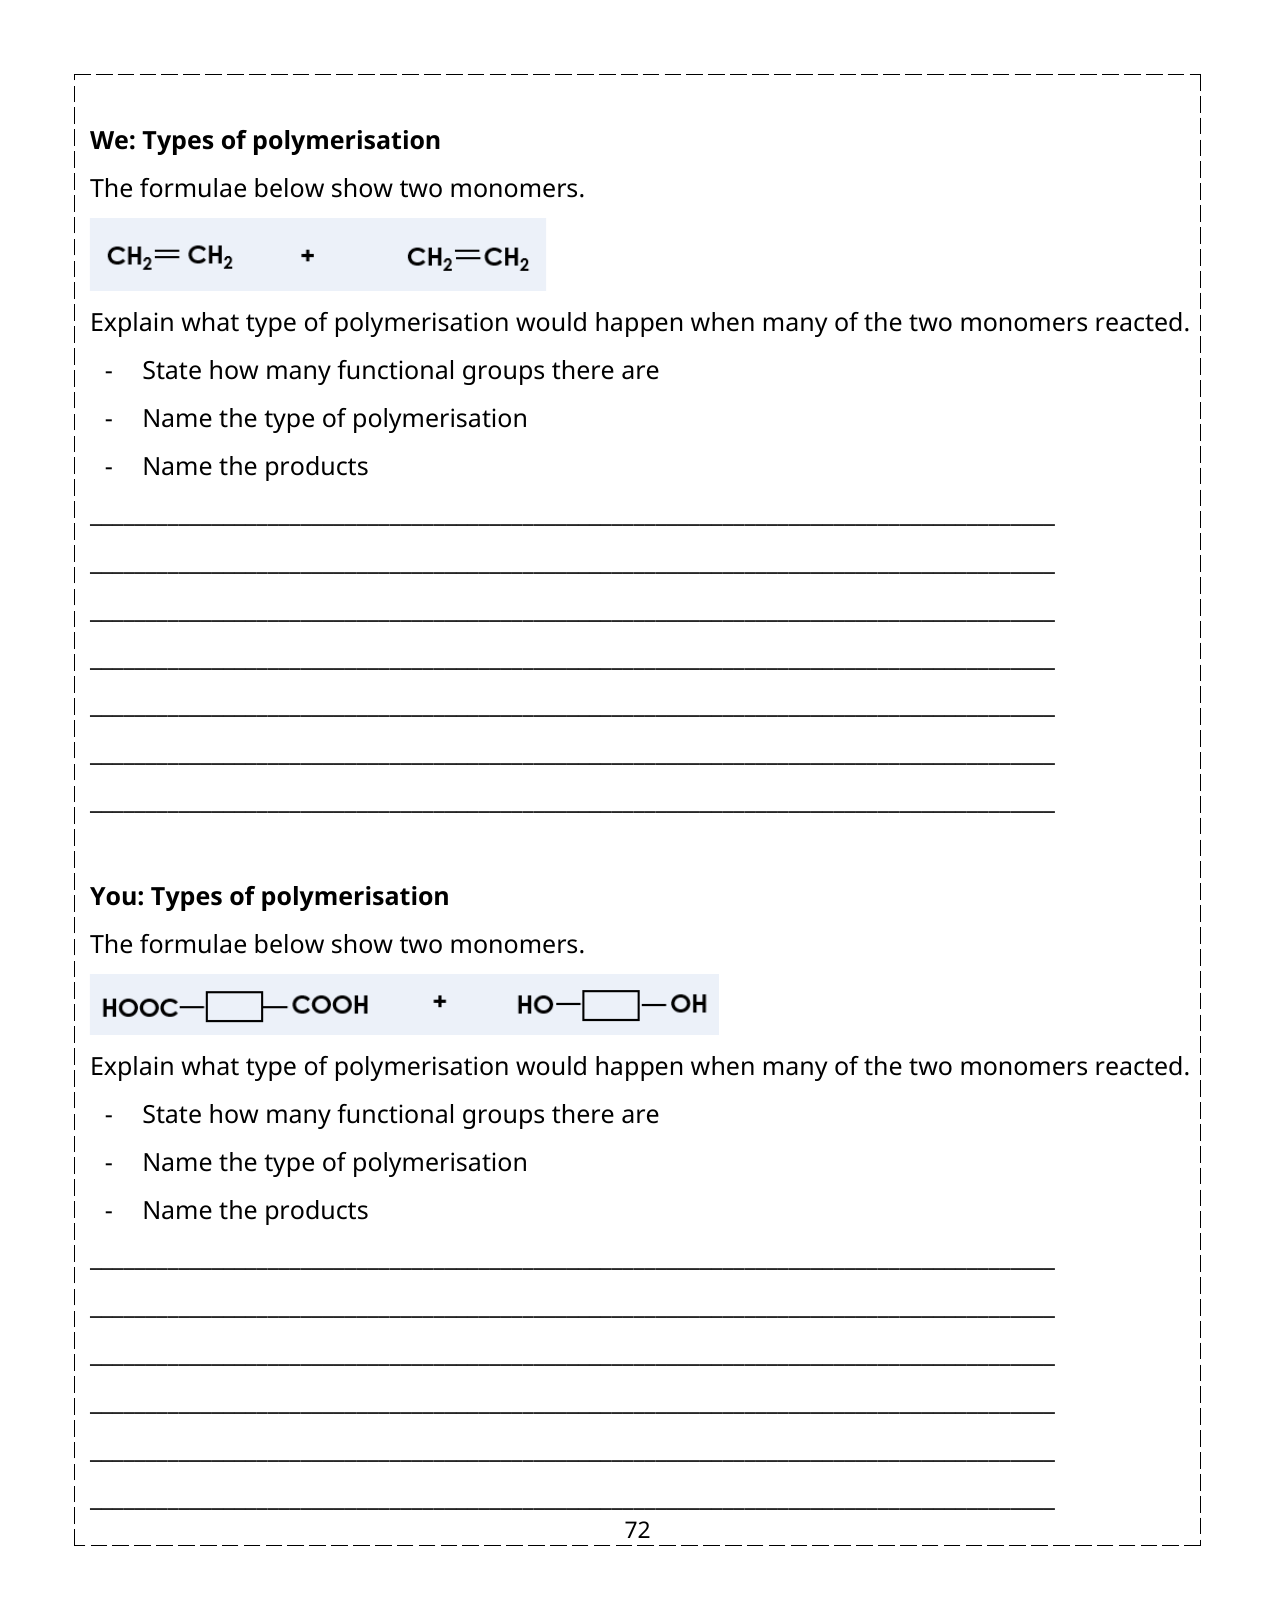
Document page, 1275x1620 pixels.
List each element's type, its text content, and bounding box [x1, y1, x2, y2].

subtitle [90, 1431, 1200, 1465]
subtitle _______________________________________________________________________________________ [90, 1240, 1200, 1274]
subtitle State how many functional groups there are [104, 352, 1200, 387]
subtitle _______________________________________________________________________________________ [90, 1383, 1200, 1418]
subtitle The formulae below show two monomers. [90, 926, 1200, 960]
subtitle Name the products [104, 1192, 1200, 1226]
subtitle _______________________________________________________________________________________ [90, 496, 1200, 530]
subtitle We: Types of polymerisation [90, 123, 1200, 157]
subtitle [90, 1479, 1200, 1513]
subtitle _______________________________________________________________________________________ [90, 592, 1200, 626]
subtitle _______________________________________________________________________________________ [90, 783, 1200, 817]
subtitle State how many functional groups there are [104, 1097, 1200, 1131]
subtitle The formulae below show two monomers. [90, 171, 1200, 205]
subtitle _______________________________________________________________________________________ [90, 687, 1200, 721]
subtitle Name the products [104, 448, 1200, 482]
subtitle _______________________________________________________________________________________ [90, 639, 1200, 673]
subtitle _______________________________________________________________________________________ [90, 735, 1200, 769]
subtitle _______________________________________________________________________________________ [90, 1288, 1200, 1322]
subtitle _______________________________________________________________________________________ [90, 544, 1200, 578]
subtitle Name the type of polymerisation [104, 1144, 1200, 1178]
subtitle Explain what type of polymerisation would happen when many of the two monomers reacted. [90, 1049, 1200, 1083]
picture [89, 218, 547, 291]
subtitle You: Types of polymerisation [90, 878, 1200, 912]
subtitle Explain what type of polymerisation would happen when many of the two monomers reacted. [90, 305, 1200, 339]
subtitle Name the type of polymerisation [104, 400, 1200, 434]
picture [89, 974, 719, 1035]
subtitle _______________________________________________________________________________________ [90, 1336, 1200, 1370]
